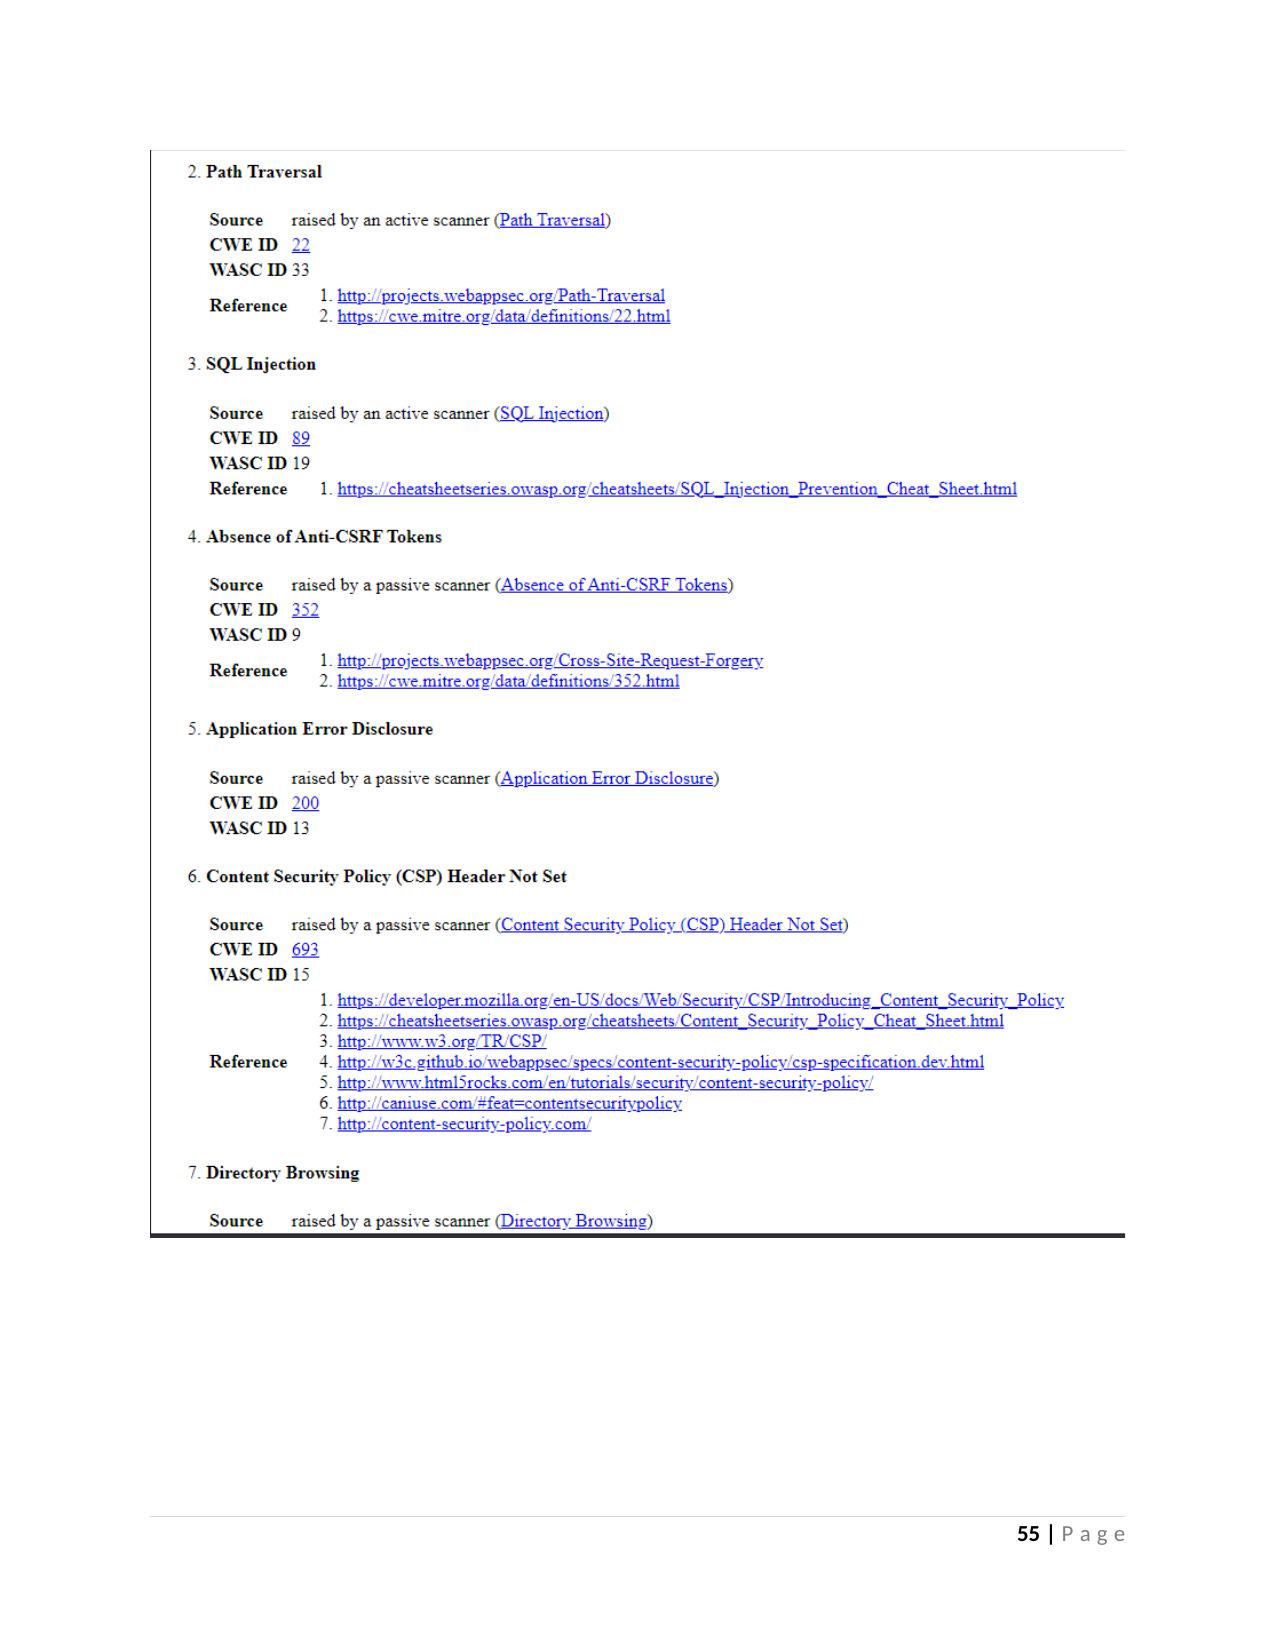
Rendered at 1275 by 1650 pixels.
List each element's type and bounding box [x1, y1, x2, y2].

picture [150, 150, 1125, 1238]
